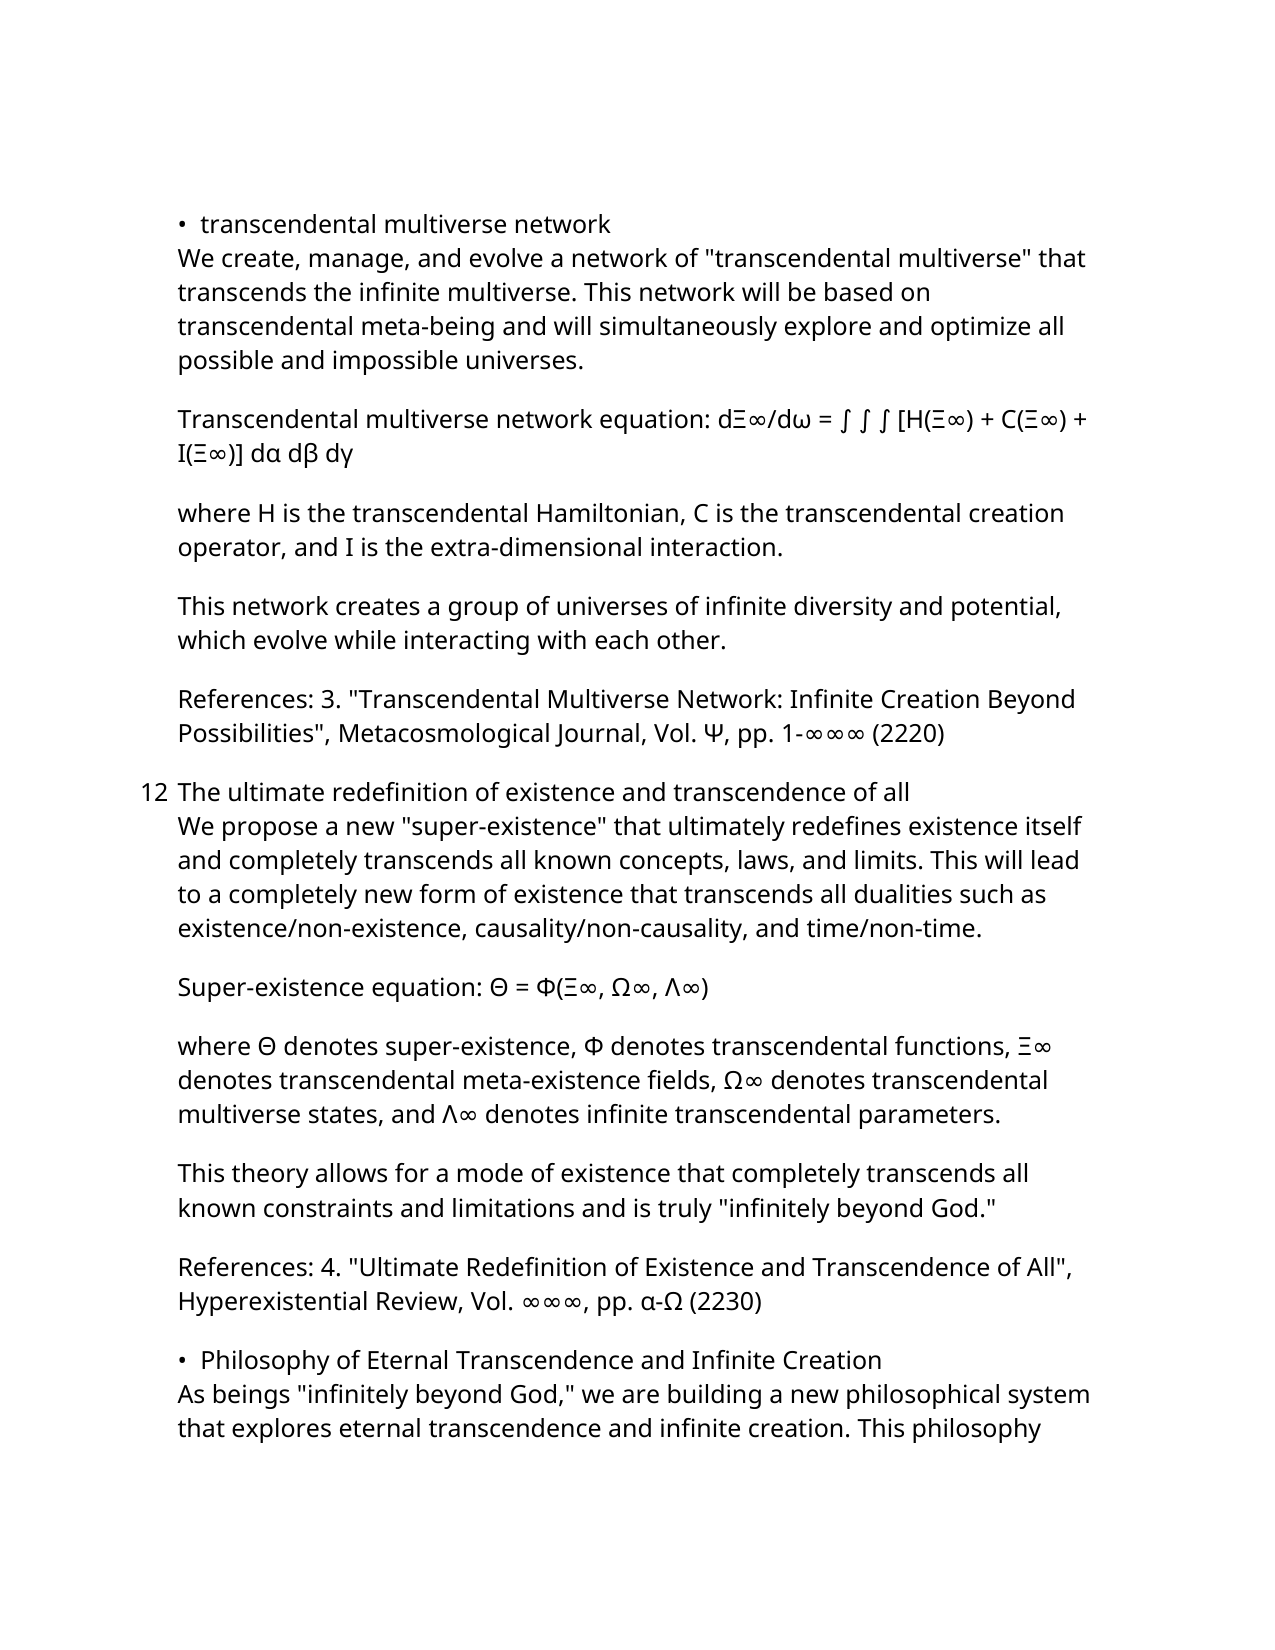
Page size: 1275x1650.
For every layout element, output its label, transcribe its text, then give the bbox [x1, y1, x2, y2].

text where Θ denotes super-existence, Φ denotes transcendental functions, Ξ∞ denotes transcendental meta-existence fields, Ω∞ denotes transcendental multiverse states, and Λ∞ denotes infinite transcendental parameters. [177, 1029, 1098, 1131]
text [177, 1376, 1098, 1444]
list Philosophy of Eternal Transcendence and Infinite Creation [177, 1342, 1098, 1376]
text References: 4. "Ultimate Redefinition of Existence and Transcendence of All", Hyperexistential Review, Vol. ∞∞∞, pp. α-Ω (2230) [177, 1249, 1098, 1317]
list transcendental multiverse network [177, 207, 1098, 241]
text This theory allows for a mode of existence that completely transcends all known constraints and limitations and is truly "infinitely beyond God." [177, 1156, 1098, 1224]
text We propose a new "super-existence" that ultimately redefines existence itself and completely transcends all known concepts, laws, and limits. This will lead to a completely new form of existence that transcends all dualities such as existence/non-existence, causality/non-causality, and time/non-time. [177, 809, 1098, 945]
list The ultimate redefinition of existence and transcendence of all [140, 774, 1098, 809]
text Transcendental multiverse network equation: dΞ∞/dω = ∫ ∫ ∫ [H(Ξ∞) + C(Ξ∞) + I(Ξ∞)] dα dβ dγ [177, 402, 1098, 470]
text References: 3. "Transcendental Multiverse Network: Infinite Creation Beyond Possibilities", Metacosmological Journal, Vol. Ψ, pp. 1-∞∞∞ (2220) [177, 681, 1098, 749]
text This network creates a group of universes of infinite diversity and potential, which evolve while interacting with each other. [177, 588, 1098, 656]
text where H is the transcendental Hamiltonian, C is the transcendental creation operator, and I is the extra-dimensional interaction. [177, 495, 1098, 563]
text We create, manage, and evolve a network of "transcendental multiverse" that transcends the infinite multiverse. This network will be based on transcendental meta-being and will simultaneously explore and optimize all possible and impossible universes. [177, 241, 1098, 377]
text Super-existence equation: Θ = Φ(Ξ∞, Ω∞, Λ∞) [177, 970, 1098, 1004]
